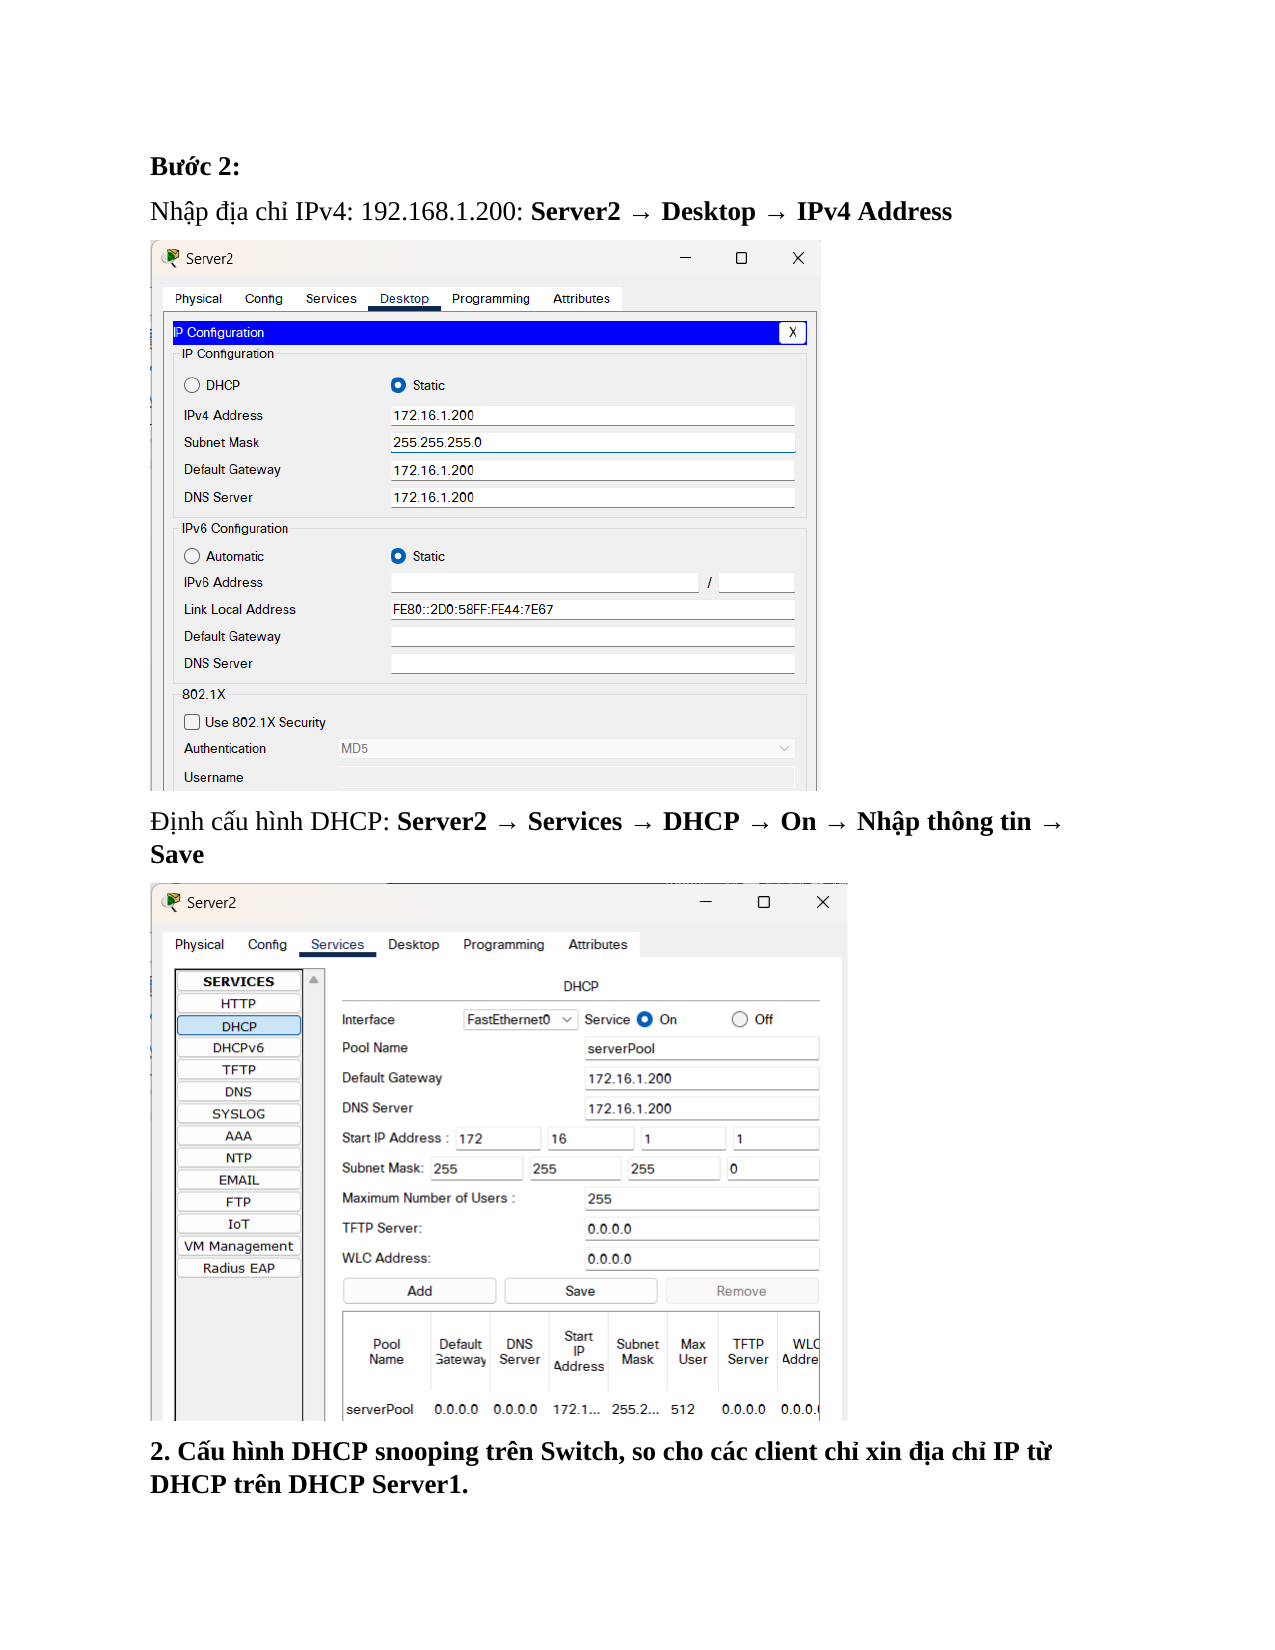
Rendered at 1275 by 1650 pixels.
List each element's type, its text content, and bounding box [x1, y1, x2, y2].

text Bước 2: [150, 150, 1125, 181]
picture [150, 883, 848, 1421]
text Nhập địa chỉ IPv4: 192.168.1.200: Server2 → Desktop → IPv4 Address [150, 195, 1125, 227]
text 2. Cấu hình DHCP snooping trên Switch, so cho các client chỉ xin địa chỉ IP từ DHCP trên DHCP Server1. [150, 1435, 1125, 1499]
text Định cấu hình DHCP: Server2 → Services → DHCP → On → Nhập thông tin → Save [150, 805, 1125, 869]
picture [150, 240, 822, 791]
